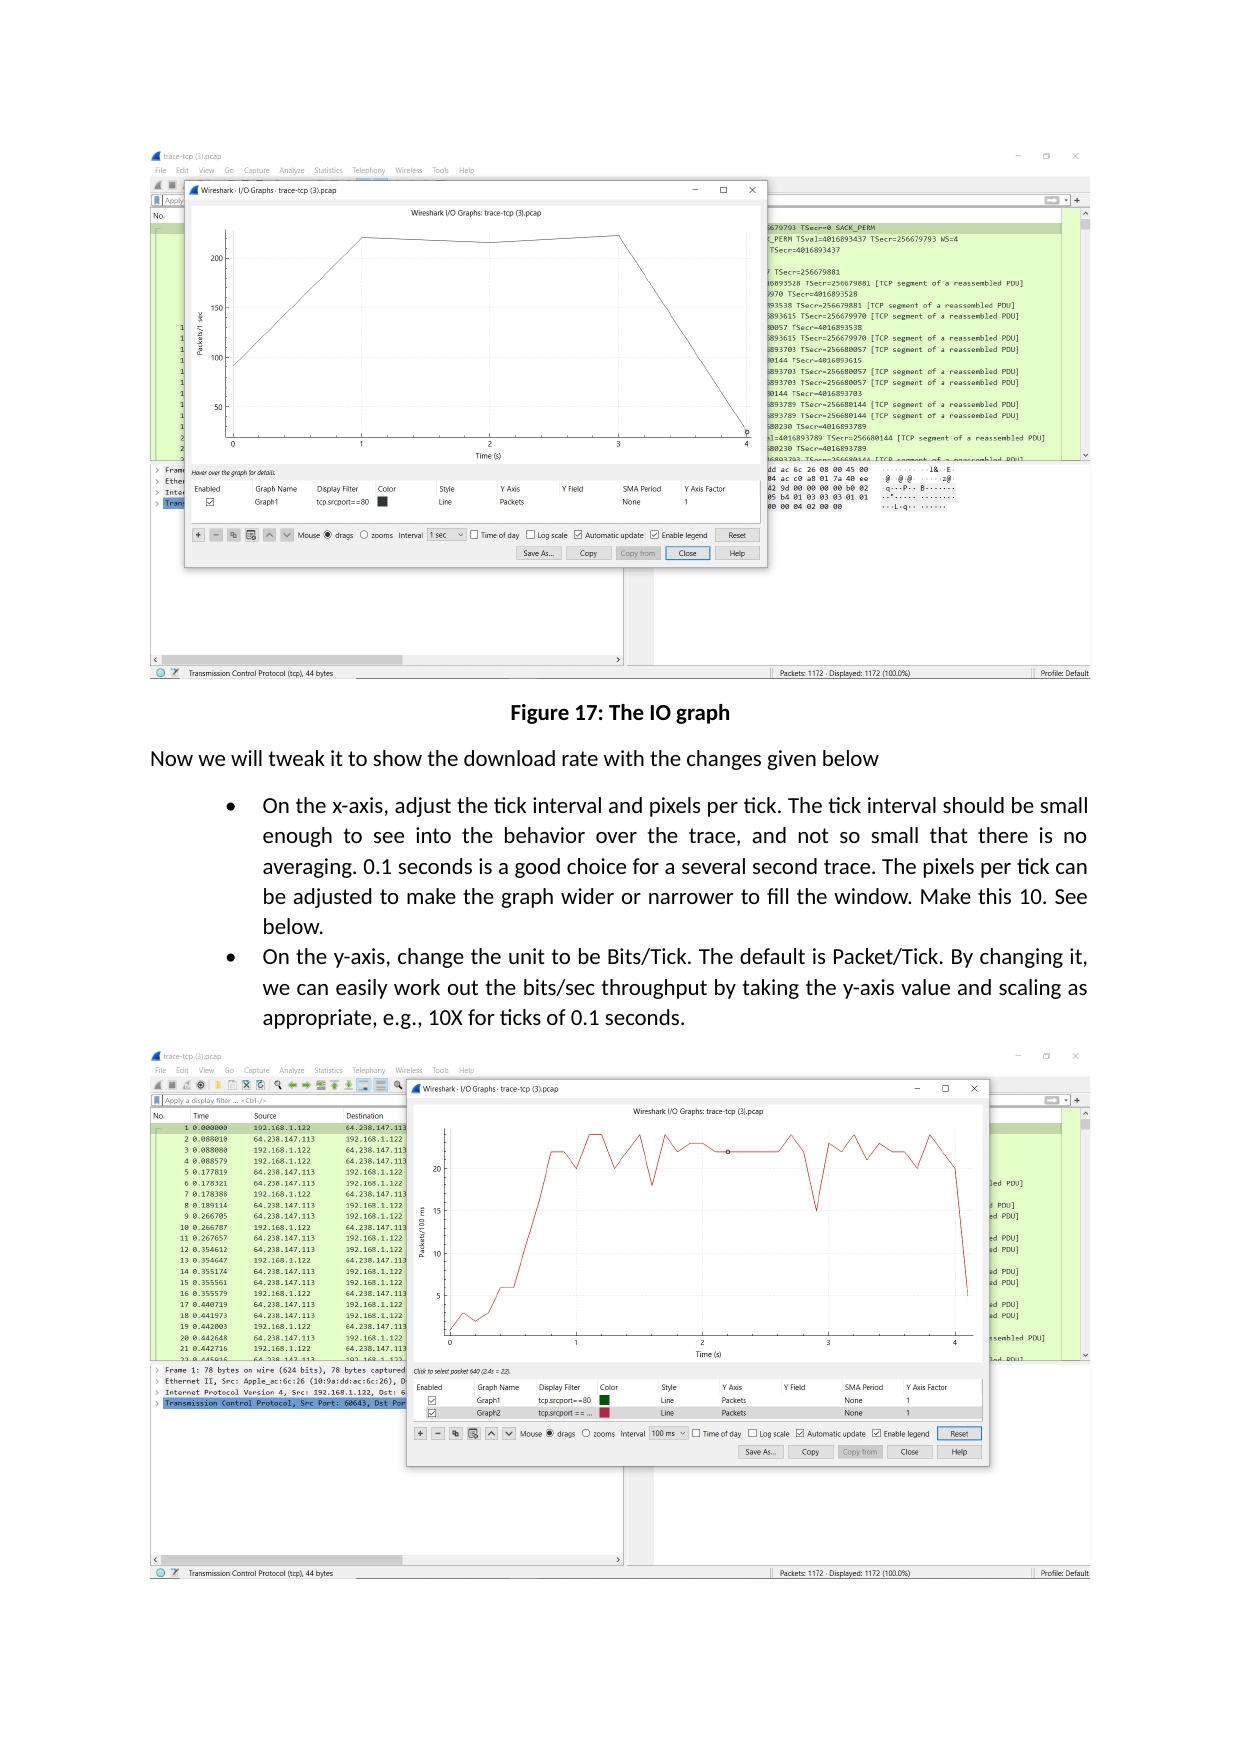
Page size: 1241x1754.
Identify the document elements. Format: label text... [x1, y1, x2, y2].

picture [150, 1049, 1091, 1579]
list On the x-axis, adjust the tick interval and pixels per tick. The tick interval should be small enough to see into the behavior over the trace, and not so small that there is no averaging. 0.1 seconds is a good choice for a several second trace. The pixels per tick can be adjusted to make the graph wider or narrower to fill the window. Make this 10. See below. [225, 791, 1090, 940]
list On the y-axis, change the unit to be Bits/Tick. The default is Packet/Tick. By changing it, we can easily work out the bits/sec throughput by taking the y-axis value and scaling as appropriate, e.g., 10X for ticks of 0.1 seconds. [225, 942, 1090, 1031]
text Figure 17: The IO graph [150, 698, 1090, 726]
picture [150, 150, 1091, 679]
text Now we will tweak it to show the download rate with the changes given below [150, 744, 1090, 773]
